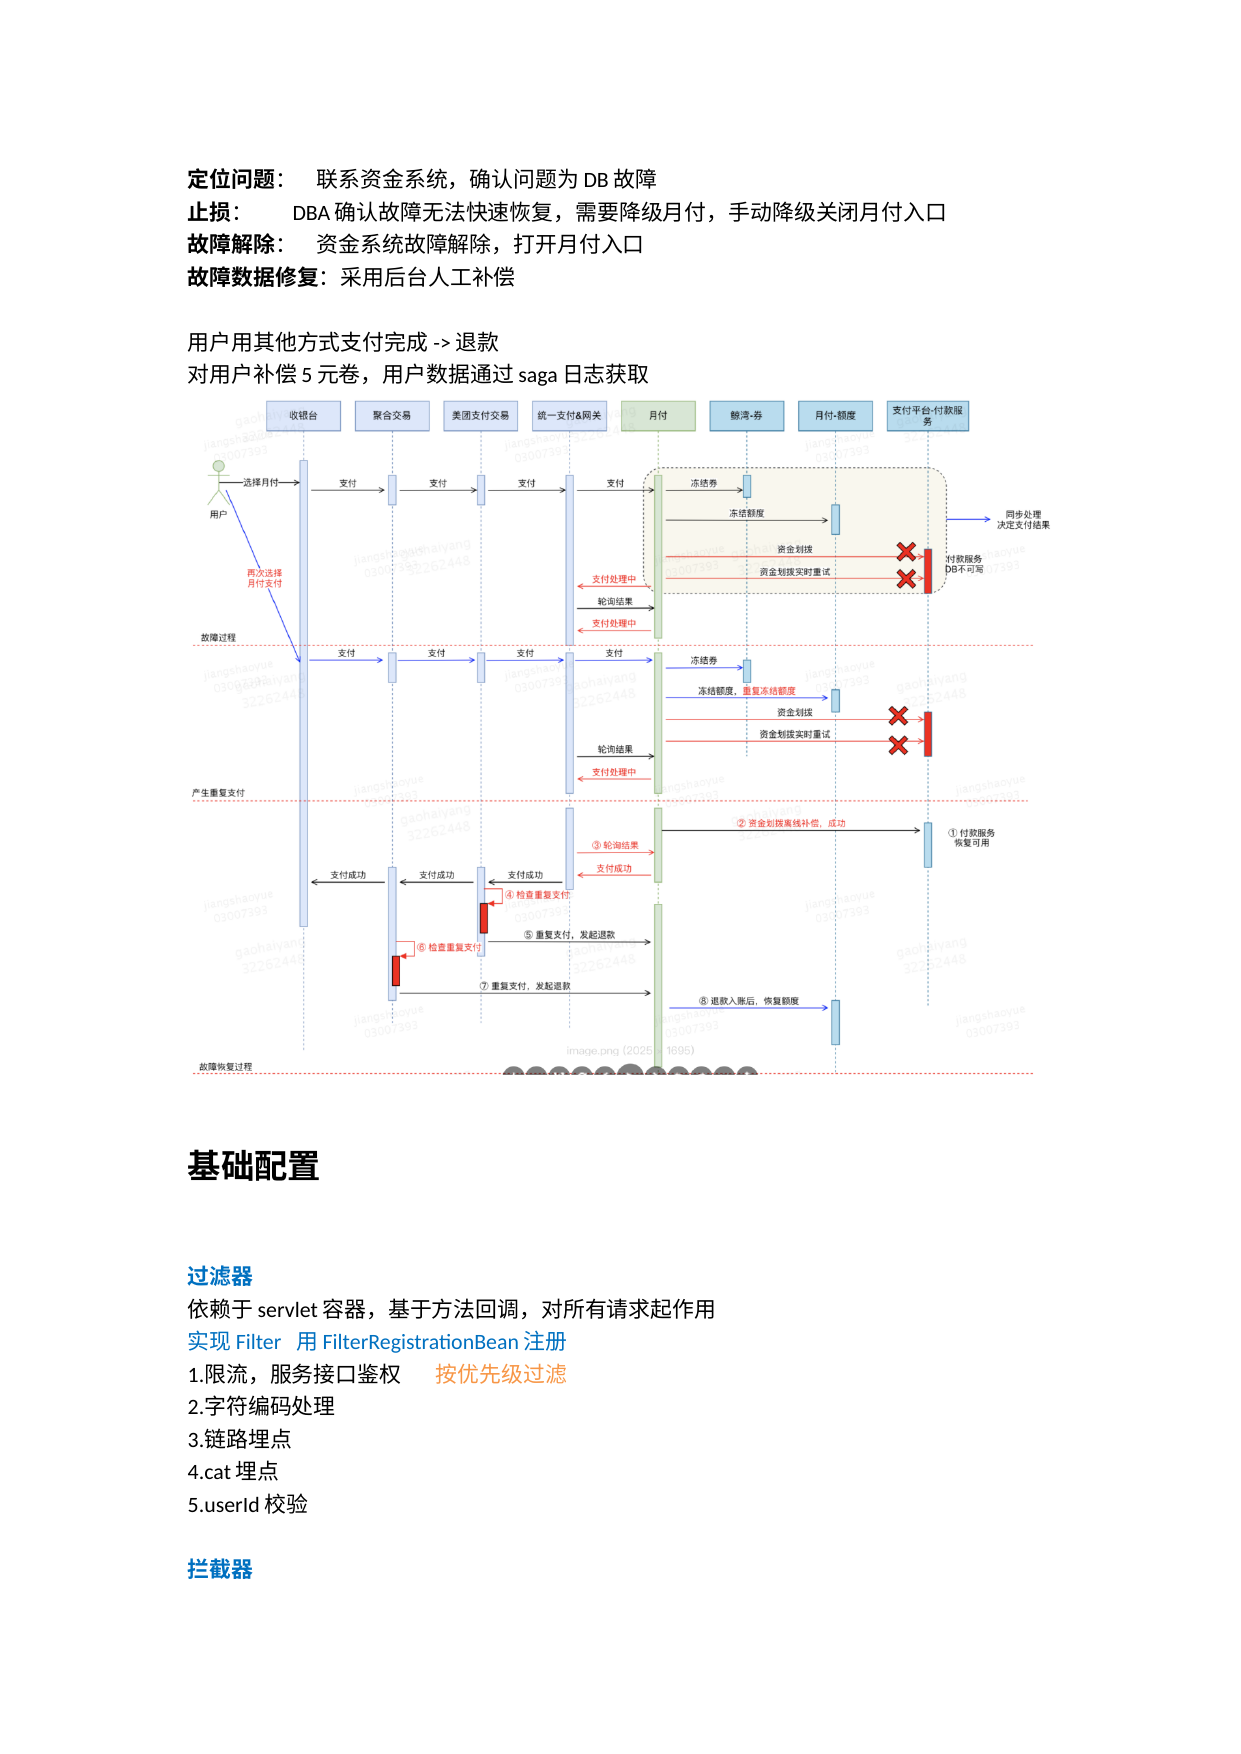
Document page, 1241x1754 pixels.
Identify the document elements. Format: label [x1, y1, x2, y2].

picture [187, 389, 1053, 1075]
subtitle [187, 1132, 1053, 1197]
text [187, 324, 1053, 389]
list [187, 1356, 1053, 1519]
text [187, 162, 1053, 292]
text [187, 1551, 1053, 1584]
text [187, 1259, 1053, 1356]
